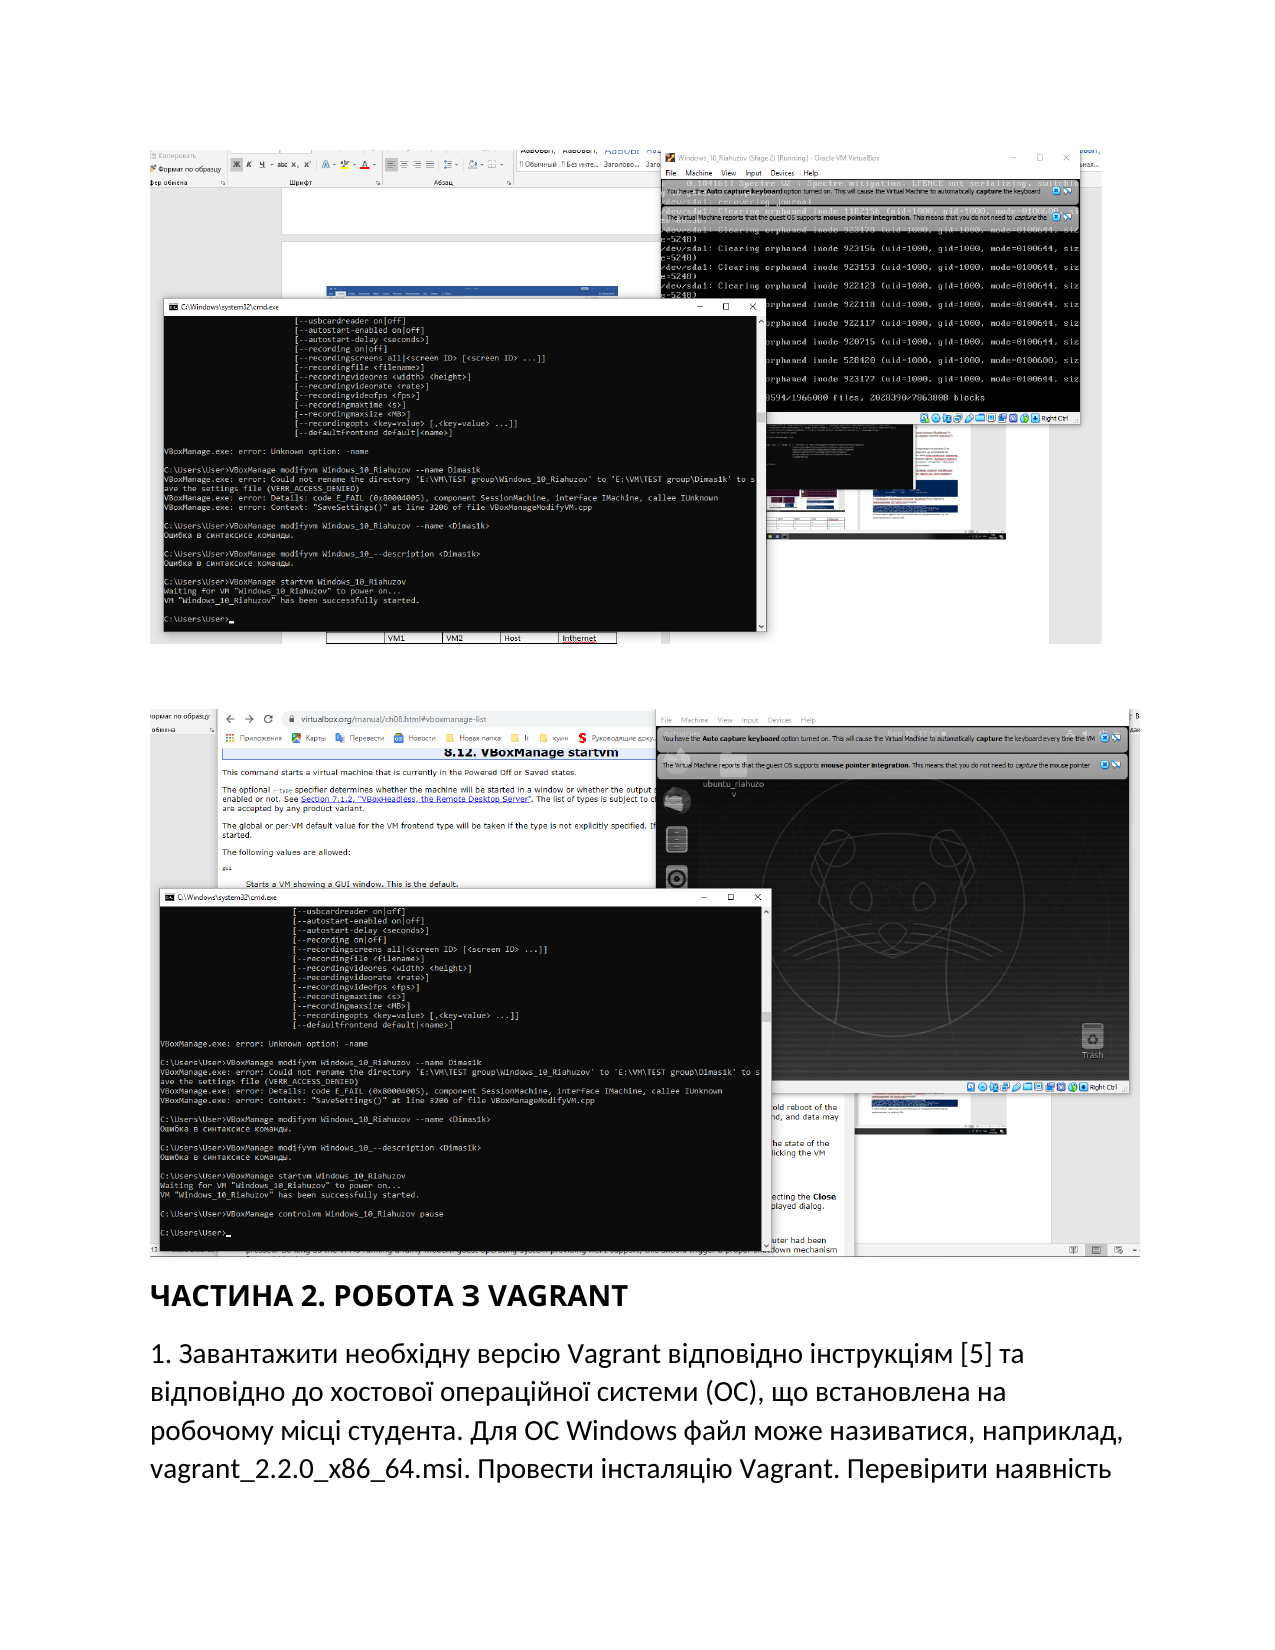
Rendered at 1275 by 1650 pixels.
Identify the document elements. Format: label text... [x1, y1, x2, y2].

picture [150, 709, 1141, 1257]
picture [150, 150, 1102, 644]
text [150, 1335, 1125, 1486]
text ЧАСТИНА 2. РОБОТА З VAGRANT [150, 1275, 1125, 1315]
